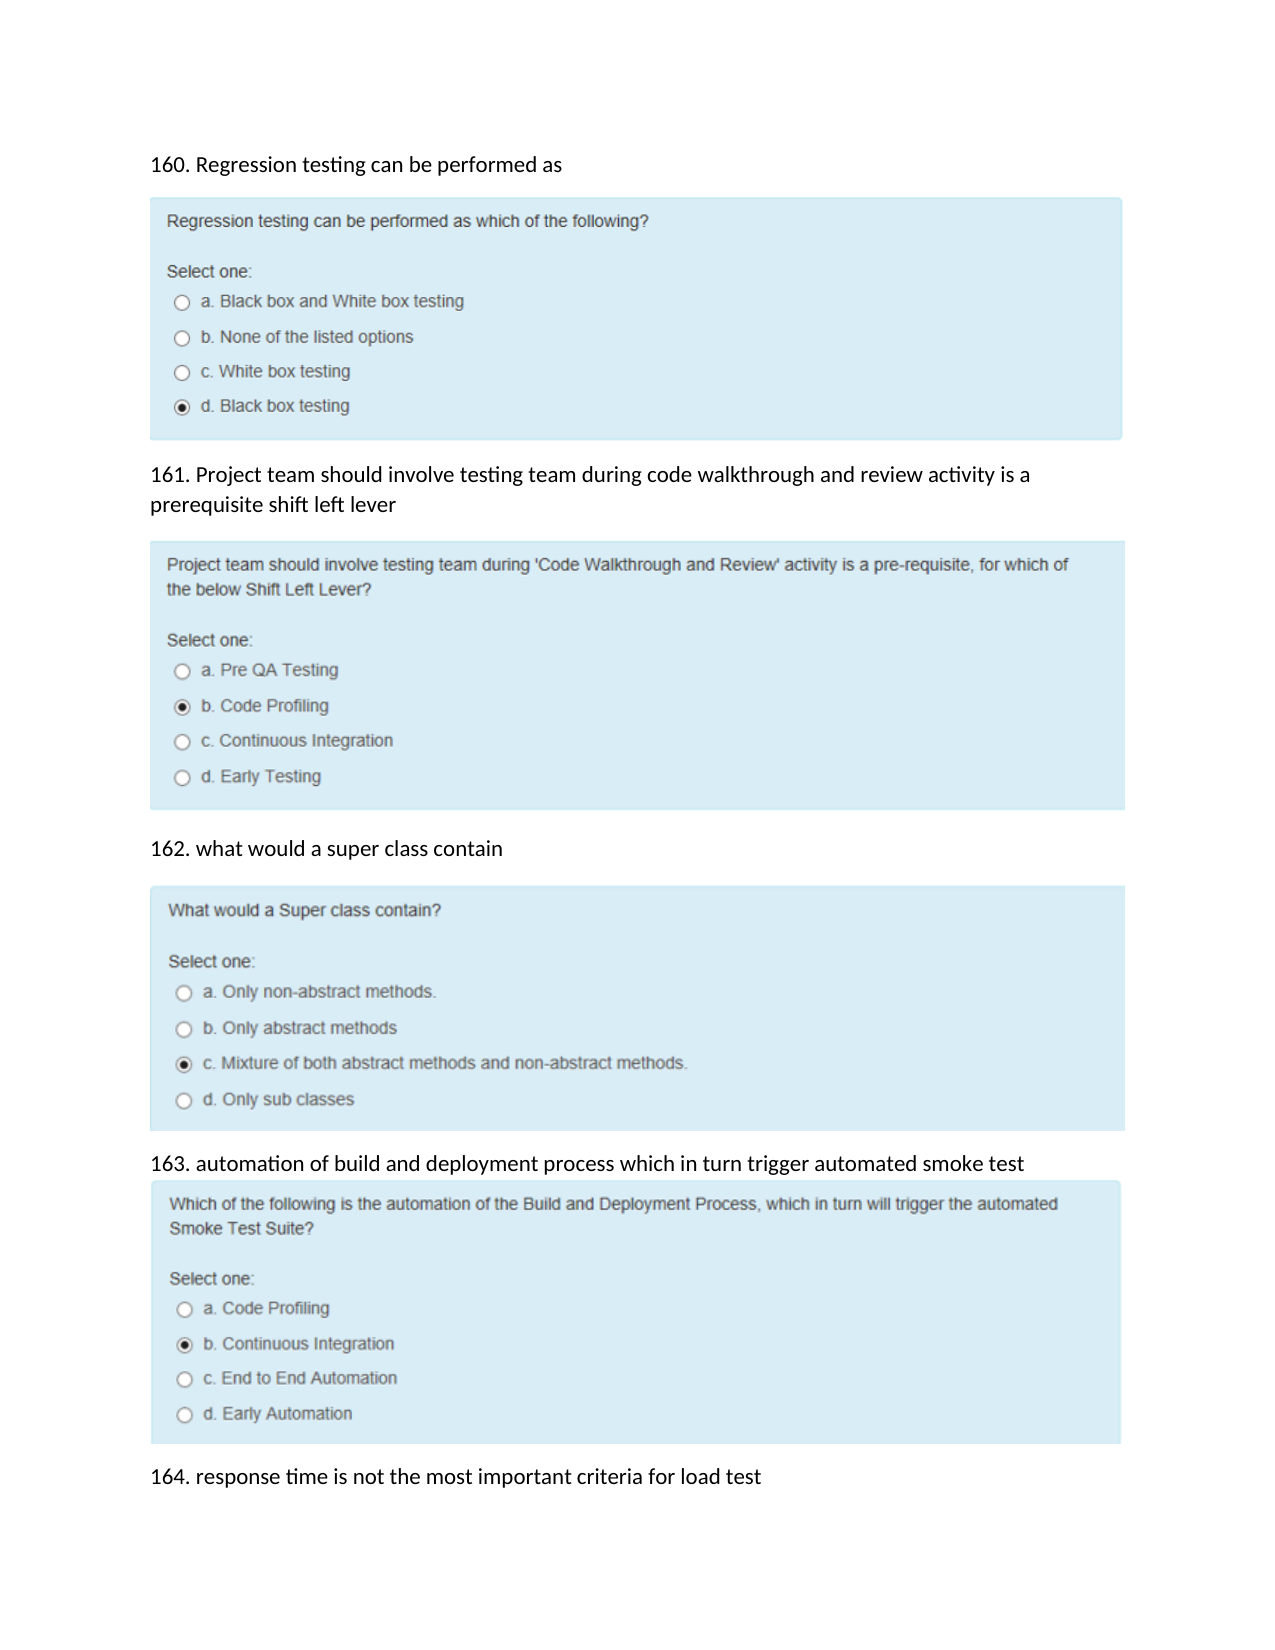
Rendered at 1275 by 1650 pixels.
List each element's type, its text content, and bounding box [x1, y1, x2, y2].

text 161. Project team should involve testing team during code walkthrough and review activity is a prerequisite shift left lever [150, 460, 1125, 518]
text 163. automation of build and deployment process which in turn trigger automated smoke test [150, 1149, 1125, 1179]
text 164. response time is not the most important criteria for load test [150, 1462, 1125, 1490]
picture [150, 196, 1125, 442]
picture [150, 1179, 1125, 1444]
picture [150, 881, 1125, 1131]
text 160. Regression testing can be performed as [150, 150, 1125, 178]
picture [150, 537, 1125, 816]
text 162. what would a super class contain [150, 834, 1125, 862]
